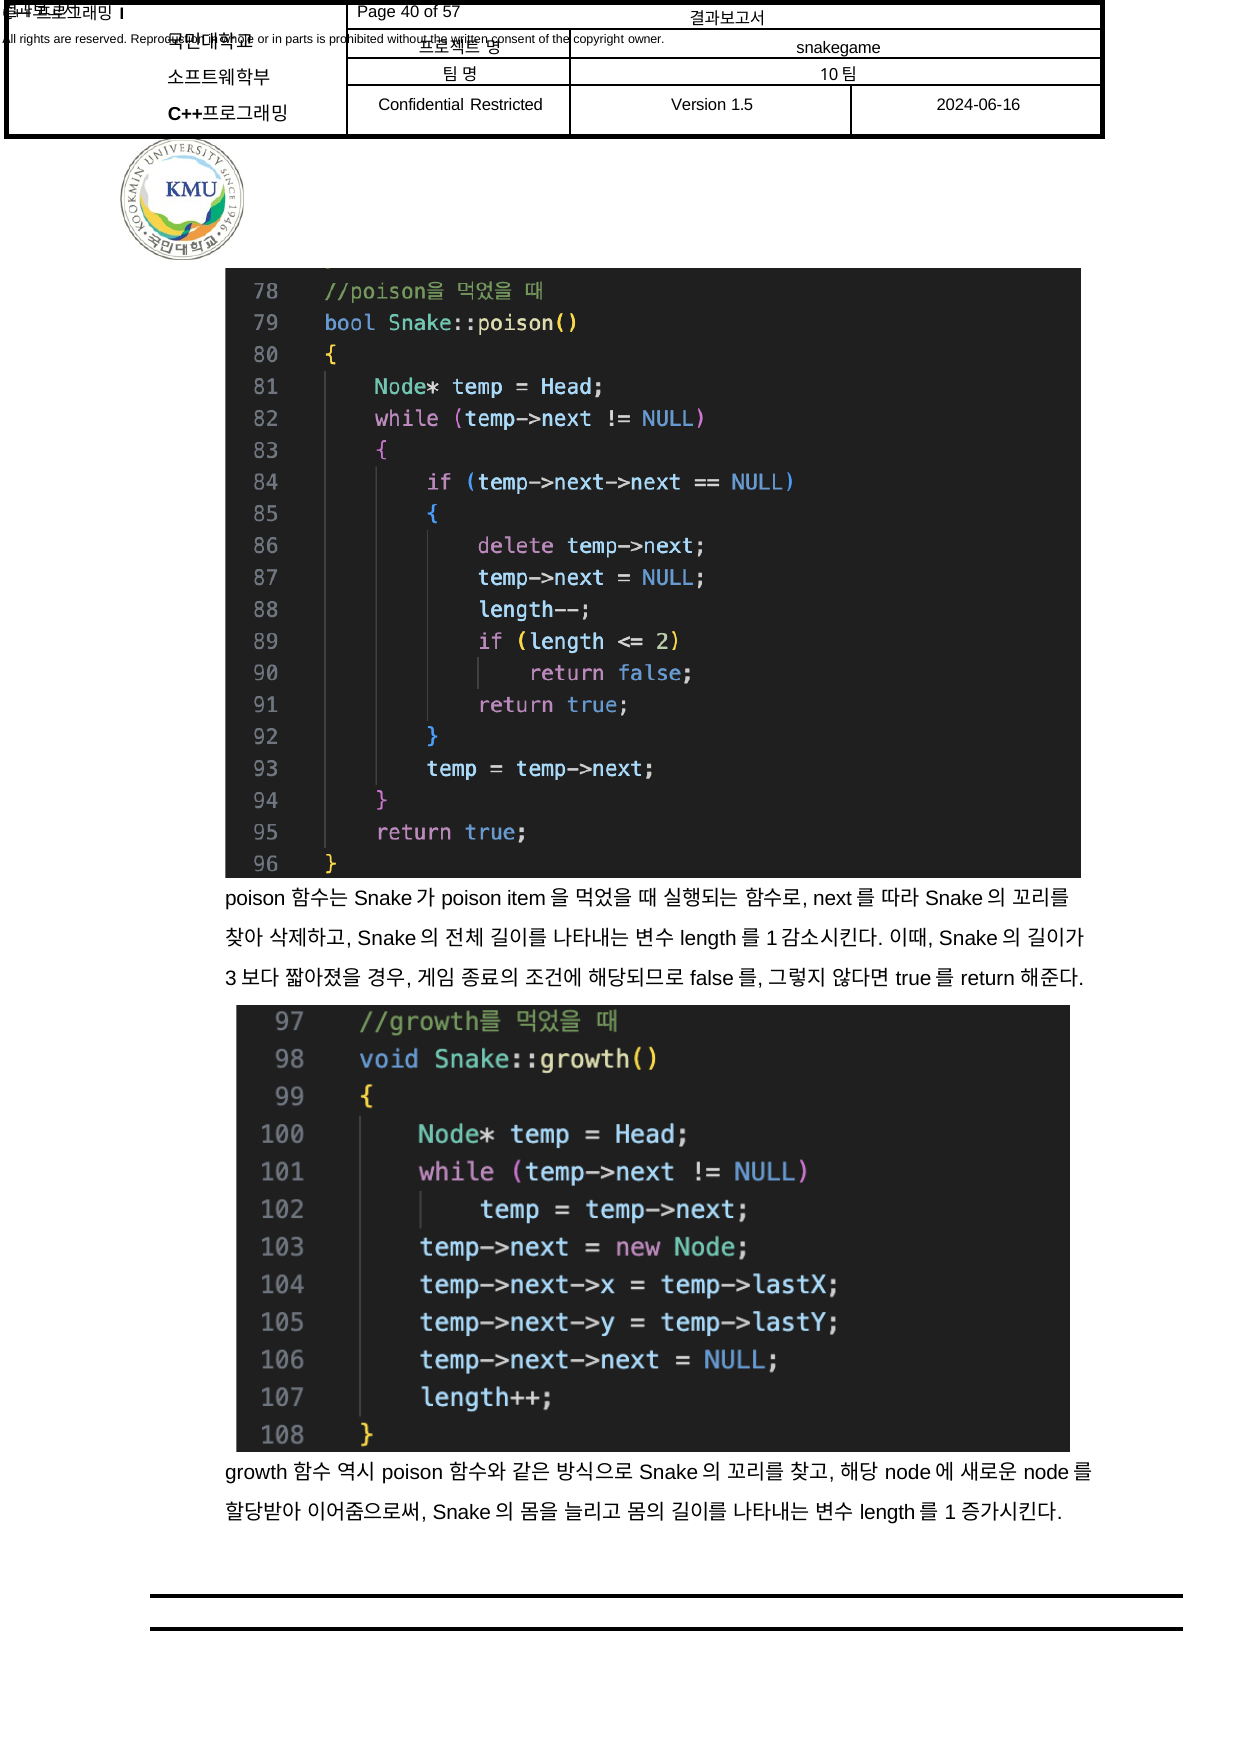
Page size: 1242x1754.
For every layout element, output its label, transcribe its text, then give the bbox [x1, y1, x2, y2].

text growth 함수 역시 poison 함수와 같은 방식으로 Snake의 꼬리를 찾고, 해당 node에 새로운 node를 할당받아 이어줌으로써, Snake의 몸을 늘리고 몸의 길이를 나타내는 변수 length를 1 증가시킨다. [225, 1455, 1094, 1526]
picture [120, 139, 244, 260]
text poison 함수는 Snake가 poison item을 먹었을 때 실행되는 함수로, next를 따라 Snake의 꼬리를 찾아 삭제하고, Snake의 전체 길이를 나타내는 변수 length를 1감소시킨다. 이때, Snake의 길이가 3보다 짧아졌을 경우, 게임 종료의 조건에 해당되므로 false를, 그렇지 않다면 true를 return 해준다. [225, 881, 1094, 992]
picture [236, 1005, 1070, 1452]
picture [225, 268, 1081, 878]
